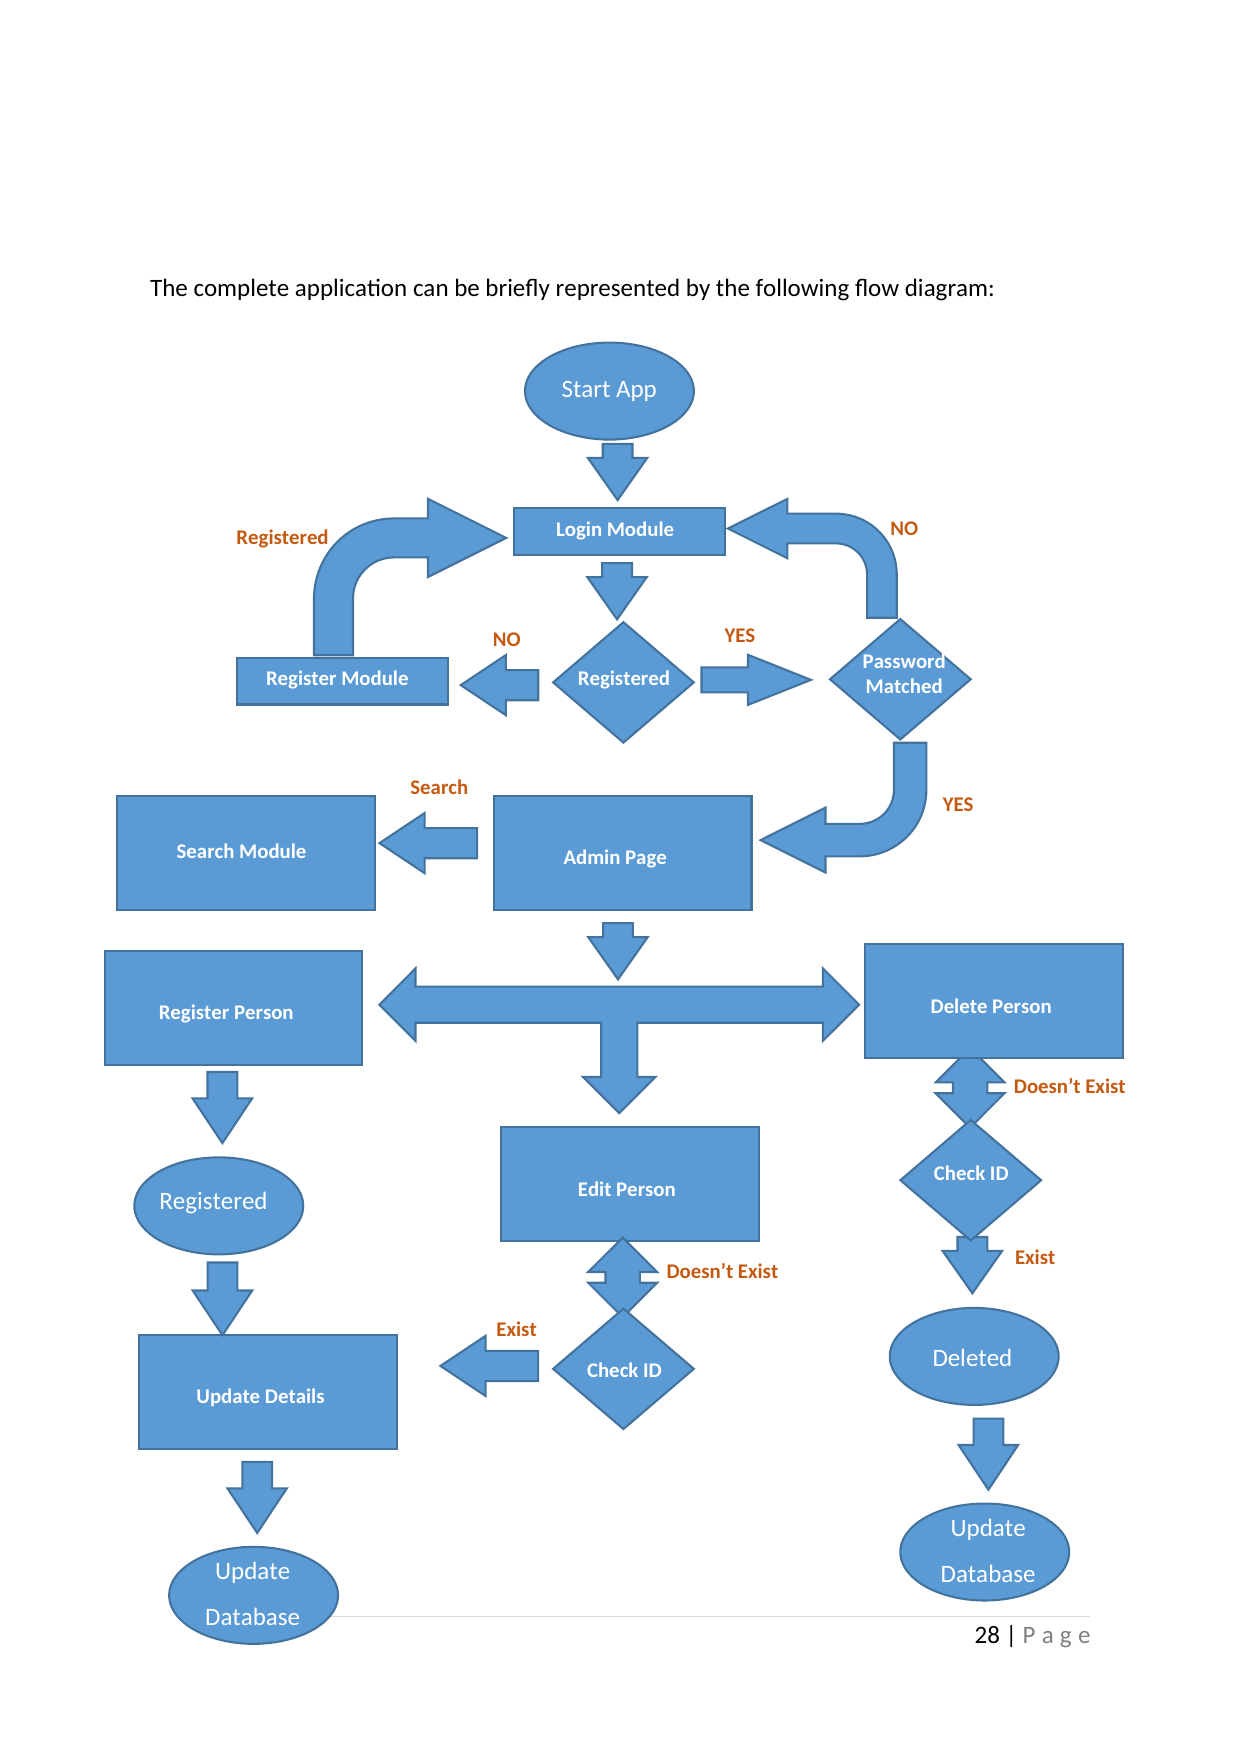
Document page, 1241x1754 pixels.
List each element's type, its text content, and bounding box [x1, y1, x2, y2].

text The complete application can be briefly represented by the following flow diagram: [150, 272, 1090, 303]
